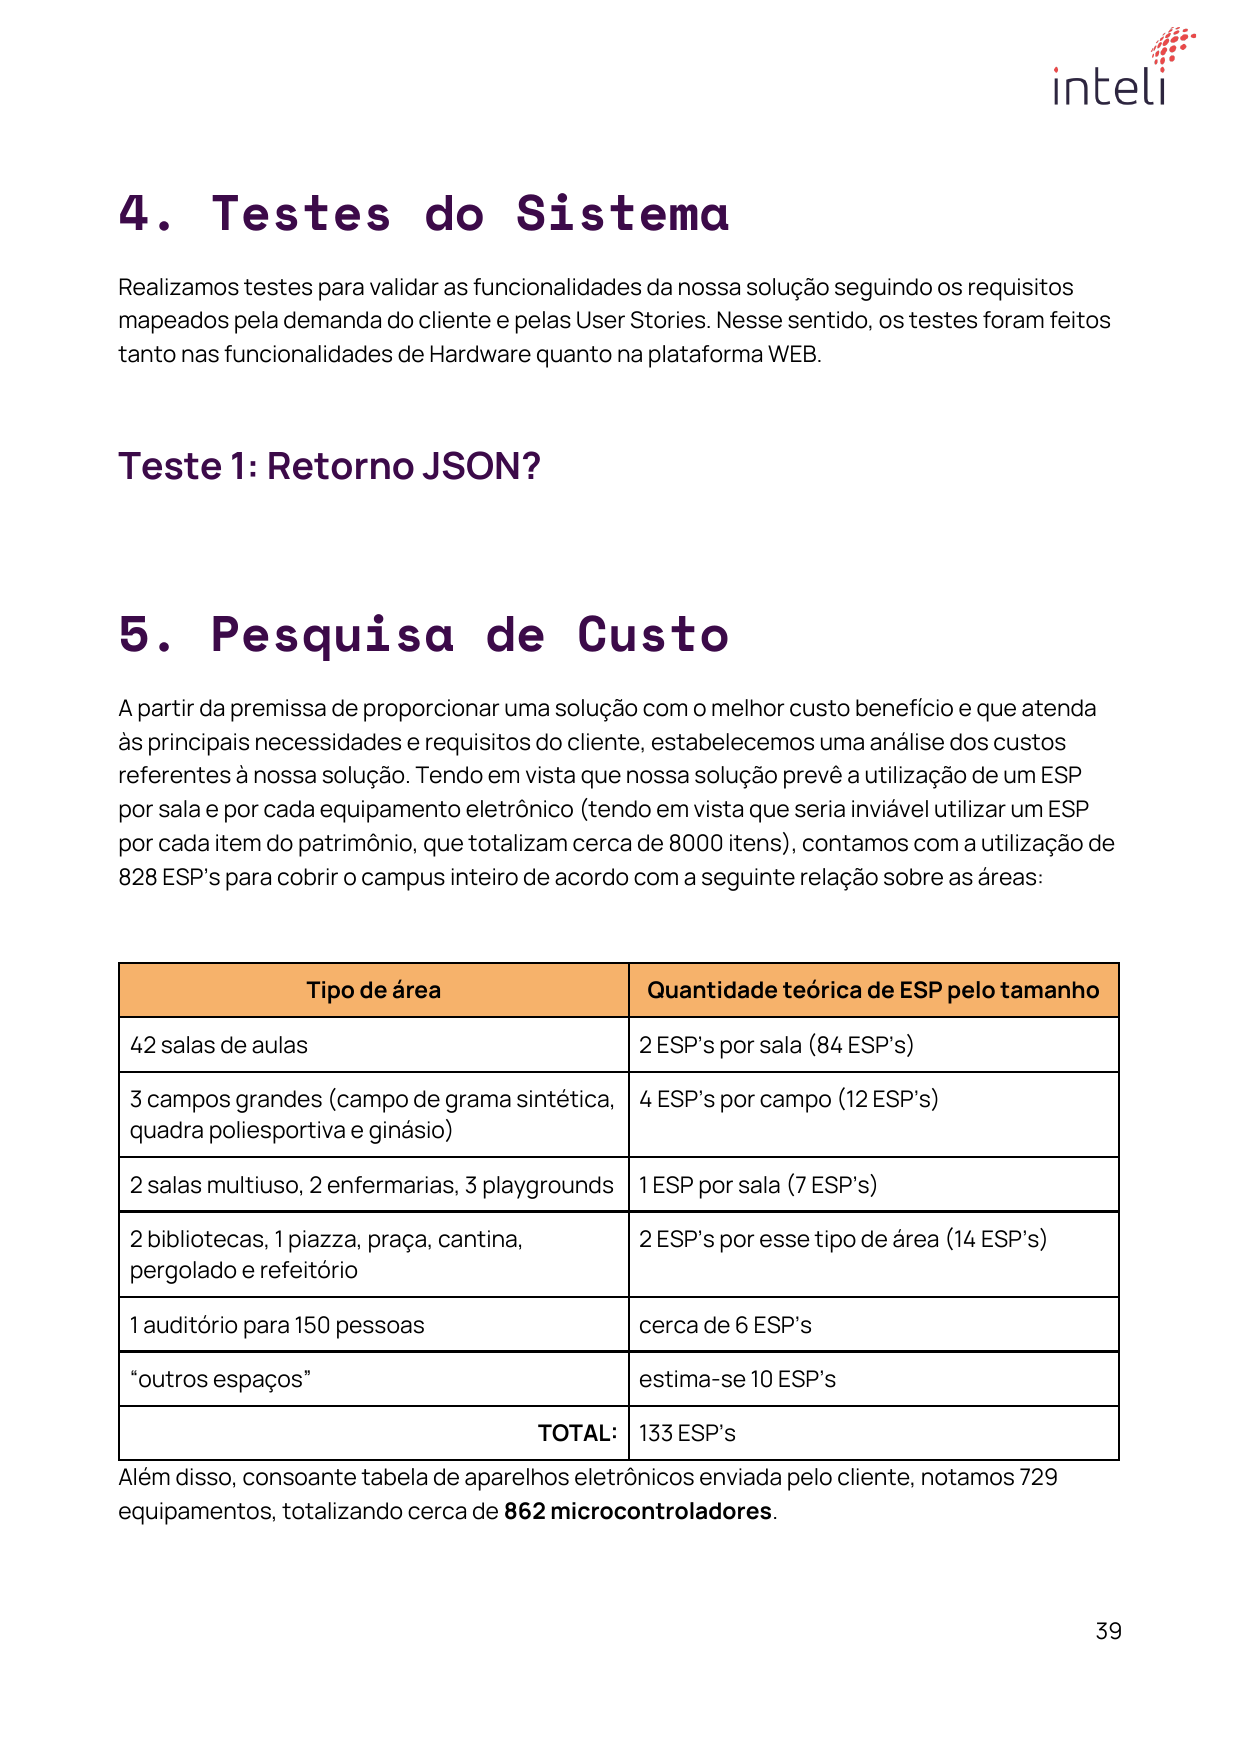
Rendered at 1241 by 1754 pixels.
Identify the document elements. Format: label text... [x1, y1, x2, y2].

table_cell TOTAL: [120, 1407, 628, 1459]
table_cell 1 auditório para 150 pessoas [120, 1298, 628, 1350]
table_cell “outros espaços” [120, 1353, 628, 1404]
text Além disso, consoante tabela de aparelhos eletrônicos enviada pelo cliente, notamos 729 equipamentos, totalizando cerca de 862 microcontroladores. [118, 1461, 1122, 1526]
table_cell 3 campos grandes (campo de grama sintética, quadra poliesportiva e ginásio) [120, 1073, 628, 1156]
table_header Tipo de área [120, 964, 628, 1016]
table_cell 133 ESP’s [630, 1407, 1118, 1459]
subtitle 4. Testes do Sistema [118, 174, 1122, 248]
table_cell cerca de 6 ESP’s [630, 1298, 1118, 1350]
table_cell 2 ESP’s por esse tipo de área (14 ESP’s) [630, 1213, 1118, 1296]
table_cell 42 salas de aulas [120, 1018, 628, 1071]
table_cell estima-se 10 ESP’s [630, 1353, 1118, 1404]
table_cell 2 ESP’s por sala (84 ESP’s) [630, 1018, 1118, 1071]
table_header Quantidade teórica de ESP pelo tamanho [630, 964, 1118, 1016]
subtitle 5. Pesquisa de Custo [118, 595, 1122, 669]
table_cell 2 bibliotecas, 1 piazza, praça, cantina, pergolado e refeitório [120, 1213, 628, 1296]
subtitle Teste 1: Retorno JSON? [118, 439, 1122, 491]
picture [1054, 27, 1197, 105]
text A partir da premissa de proporcionar uma solução com o melhor custo benefício e que atenda às principais necessidades e requisitos do cliente, estabelecemos uma análise dos custos referentes à nossa solução. Tendo em vista que nossa solução prevê a utilização de um ESP por sala e por cada equipamento eletrônico (tendo em vista que seria inviável utilizar um ESP por cada item do patrimônio, que totalizam cerca de 8000 itens), contamos com a utilização de 828 ESP’s para cobrir o campus inteiro de acordo com a seguinte relação sobre as áreas: [118, 692, 1122, 892]
text Realizamos testes para validar as funcionalidades da nossa solução seguindo os requisitos mapeados pela demanda do cliente e pelas User Stories. Nesse sentido, os testes foram feitos tanto nas funcionalidades de Hardware quanto na plataforma WEB. [118, 271, 1122, 369]
table_cell 4 ESP’s por campo (12 ESP’s) [630, 1073, 1118, 1156]
table_cell 1 ESP por sala (7 ESP’s) [630, 1158, 1118, 1210]
table_cell 2 salas multiuso, 2 enfermarias, 3 playgrounds [120, 1158, 628, 1210]
